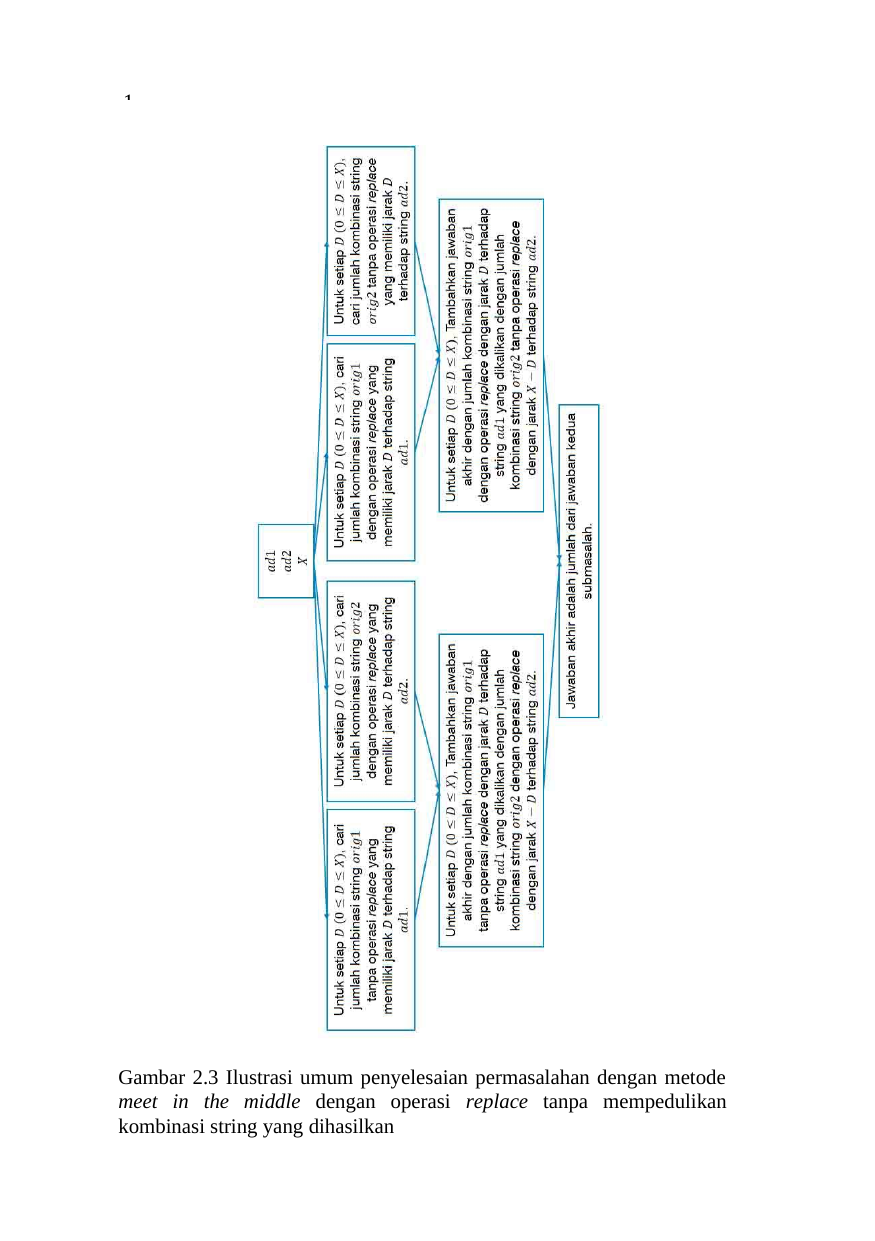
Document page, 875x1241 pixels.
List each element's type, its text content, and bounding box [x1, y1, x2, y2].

picture [242, 145, 608, 1046]
text Gambar 2.3 Ilustrasi umum penyelesaian permasalahan dengan metode meet in the middle dengan operasi replace tanpa mempedulikan kombinasi string yang dihasilkan [118, 1065, 727, 1138]
